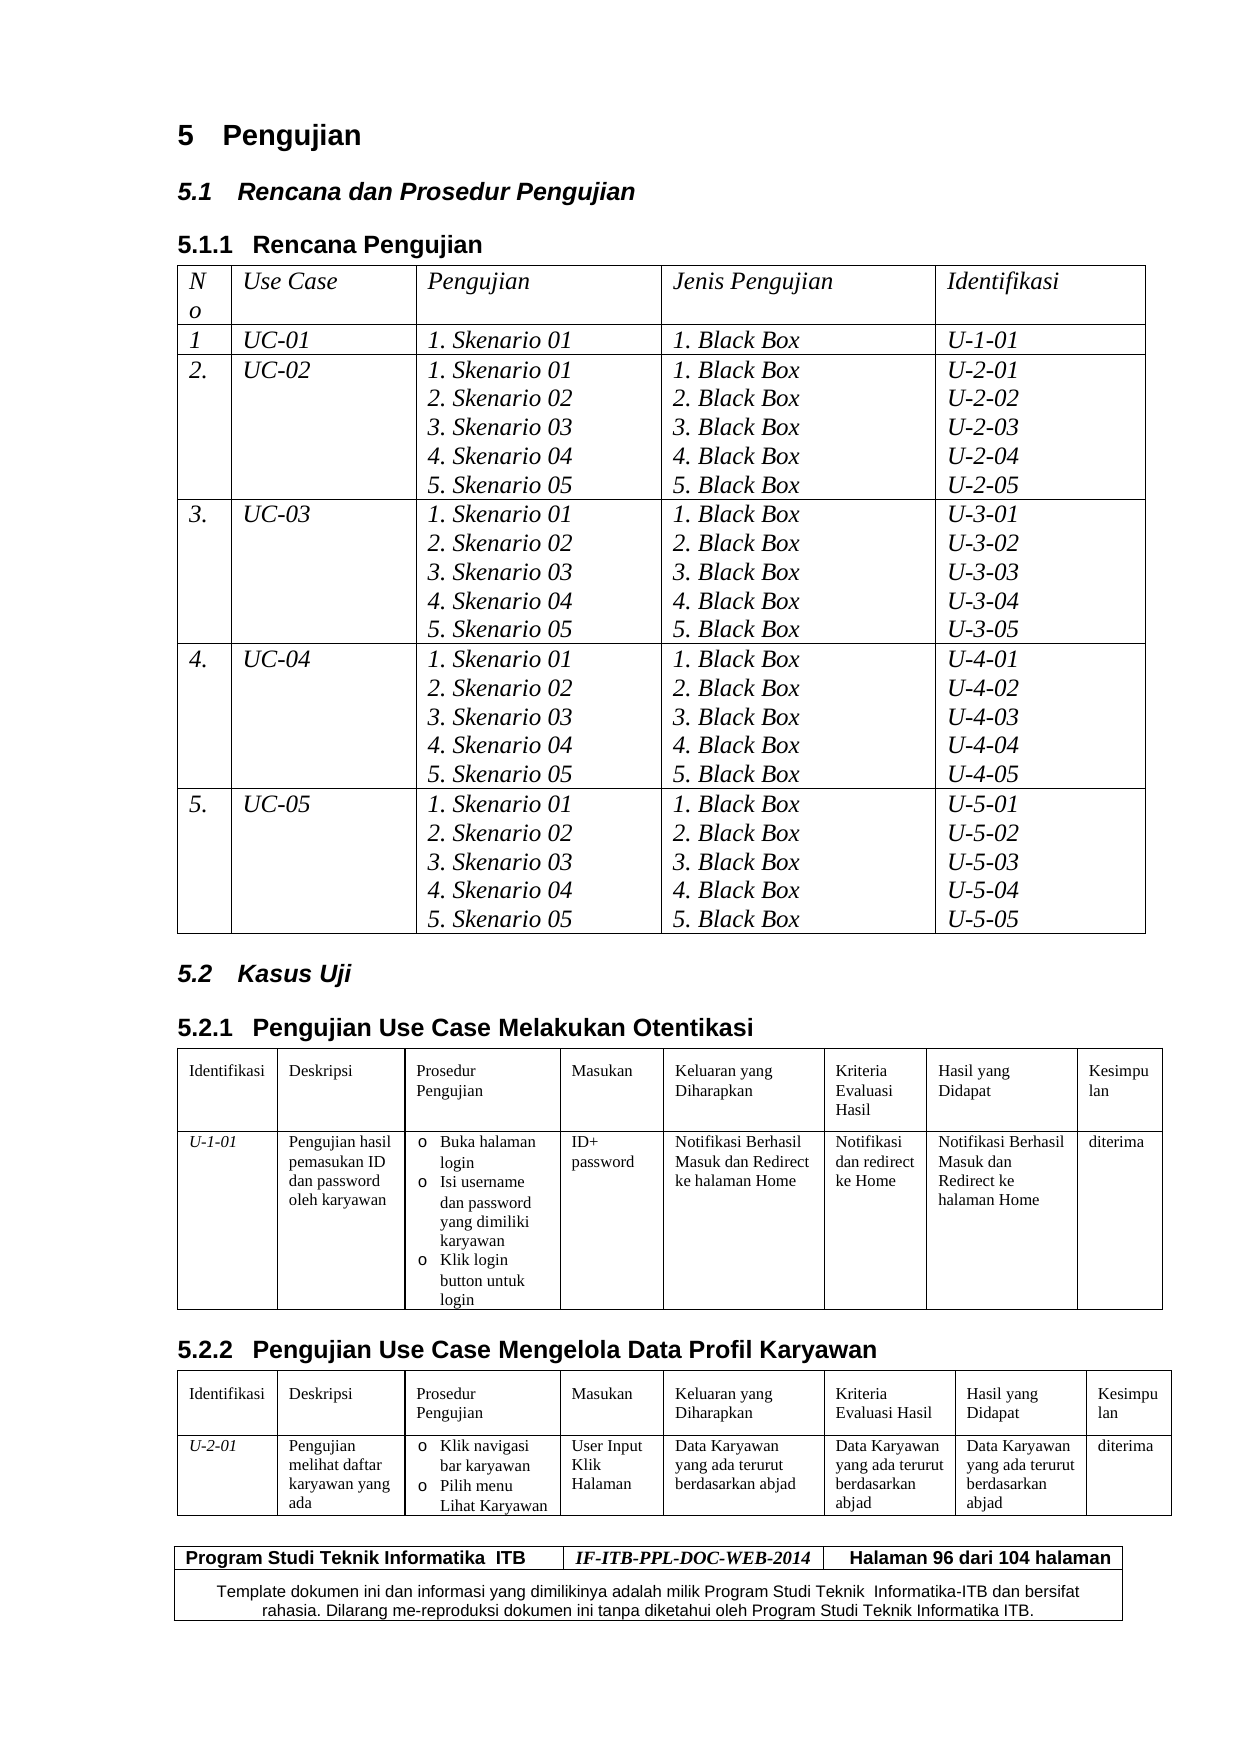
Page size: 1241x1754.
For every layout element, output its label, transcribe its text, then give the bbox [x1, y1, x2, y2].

table_cell Data Karyawan yang ada terurut berdasarkan abjad [664, 1436, 824, 1515]
table_header Masukan [561, 1049, 663, 1131]
table_cell UC-01 [232, 325, 416, 354]
table_cell U-2-01 U-2-02 U-2-03 U-2-04 U-2-05 [936, 355, 1145, 498]
table_cell ID+ password [561, 1132, 663, 1309]
table_header Prosedur Pengujian [406, 1049, 560, 1131]
table_header Deskripsi [278, 1371, 404, 1434]
table_header No [178, 266, 231, 324]
table_cell Notifikasi Berhasil Masuk dan Redirect ke halaman Home [664, 1132, 824, 1309]
table_header Hasil yang Didapat [927, 1049, 1077, 1131]
subtitle Rencana dan Prosedur Pengujian [177, 177, 1122, 205]
table_header Use Case [232, 266, 416, 324]
table_cell 1. Skenario 01 2. Skenario 02 3. Skenario 03 4. Skenario 04 5. Skenario 05 [417, 500, 661, 643]
table_cell 1. Skenario 01 [417, 325, 661, 354]
table_cell Data Karyawan yang ada terurut berdasarkan abjad [956, 1436, 1086, 1515]
table_cell Notifikasi Berhasil Masuk dan Redirect ke halaman Home [927, 1132, 1077, 1309]
table_header Kriteria Evaluasi Hasil [825, 1049, 926, 1131]
table_header Identifikasi [936, 266, 1145, 324]
table_cell U-3-01 U-3-02 U-3-03 U-3-04 U-3-05 [936, 500, 1145, 643]
subtitle Pengujian [177, 118, 1122, 152]
table_cell 1. Black Box 2. Black Box 3. Black Box 4. Black Box 5. Black Box [662, 355, 935, 498]
table_header Masukan [561, 1371, 663, 1434]
subtitle Rencana Pengujian [177, 230, 1122, 259]
table_cell Data Karyawan yang ada terurut berdasarkan abjad [825, 1436, 955, 1515]
table_cell UC-05 [232, 789, 416, 933]
table_header Pengujian [417, 266, 661, 324]
table_header Keluaran yang Diharapkan [664, 1049, 824, 1131]
table_cell UC-04 [232, 644, 416, 788]
table_cell 1. Black Box 2. Black Box 3. Black Box 4. Black Box 5. Black Box [662, 500, 935, 643]
table_cell 1. Skenario 01 2. Skenario 02 3. Skenario 03 4. Skenario 04 5. Skenario 05 [417, 644, 661, 788]
table_cell UC-03 [232, 500, 416, 643]
table_cell 4. [178, 644, 231, 788]
table_header Kesimpulan [1087, 1371, 1171, 1434]
table_cell Pengujian hasil pemasukan ID dan password oleh karyawan [278, 1132, 404, 1309]
table_header Prosedur Pengujian [406, 1371, 560, 1434]
table_cell 1. Black Box 2. Black Box 3. Black Box 4. Black Box 5. Black Box [662, 644, 935, 788]
table_cell 2. [178, 355, 231, 498]
table_header Identifikasi [178, 1049, 277, 1131]
table_cell 1. Skenario 01 2. Skenario 02 3. Skenario 03 4. Skenario 04 5. Skenario 05 [417, 789, 661, 933]
table_cell User Input Klik Halaman [561, 1436, 663, 1515]
subtitle Pengujian Use Case Melakukan Otentikasi [177, 1013, 1122, 1041]
subtitle Kasus Uji [177, 959, 1122, 988]
table_header Jenis Pengujian [662, 266, 935, 324]
table_cell 1. Black Box 2. Black Box 3. Black Box 4. Black Box 5. Black Box [662, 789, 935, 933]
table_header Identifikasi [178, 1371, 277, 1434]
table_cell 1. Skenario 01 2. Skenario 02 3. Skenario 03 4. Skenario 04 5. Skenario 05 [417, 355, 661, 498]
table_cell Buka halaman login Isi username dan password yang dimiliki karyawan Klik login button untuk login [406, 1132, 560, 1309]
table_cell U-5-01 U-5-02 U-5-03 U-5-04 U-5-05 [936, 789, 1145, 933]
table_cell 1. Black Box [662, 325, 935, 354]
table_header Deskripsi [278, 1049, 404, 1131]
table_cell 1 [178, 325, 231, 354]
table_header Kesimpulan [1078, 1049, 1162, 1131]
table_cell U-1-01 [178, 1132, 277, 1309]
table_cell Notifikasi dan redirect ke Home [825, 1132, 926, 1309]
table_cell U-4-01 U-4-02 U-4-03 U-4-04 U-4-05 [936, 644, 1145, 788]
table_header Hasil yang Didapat [956, 1371, 1086, 1434]
table_header Keluaran yang Diharapkan [664, 1371, 824, 1434]
subtitle Pengujian Use Case Mengelola Data Profil Karyawan [177, 1335, 1122, 1364]
table_cell Klik navigasi bar karyawan Pilih menu Lihat Karyawan [406, 1436, 560, 1515]
table_header Kriteria Evaluasi Hasil [825, 1371, 955, 1434]
table_cell U-2-01 [178, 1436, 277, 1515]
table_cell 5. [178, 789, 231, 933]
table_cell U-1-01 [936, 325, 1145, 354]
table_cell diterima [1078, 1132, 1162, 1309]
table_cell UC-02 [232, 355, 416, 498]
table_cell Pengujian melihat daftar karyawan yang ada [278, 1436, 404, 1515]
table_cell diterima [1087, 1436, 1171, 1515]
table_cell 3. [178, 500, 231, 643]
